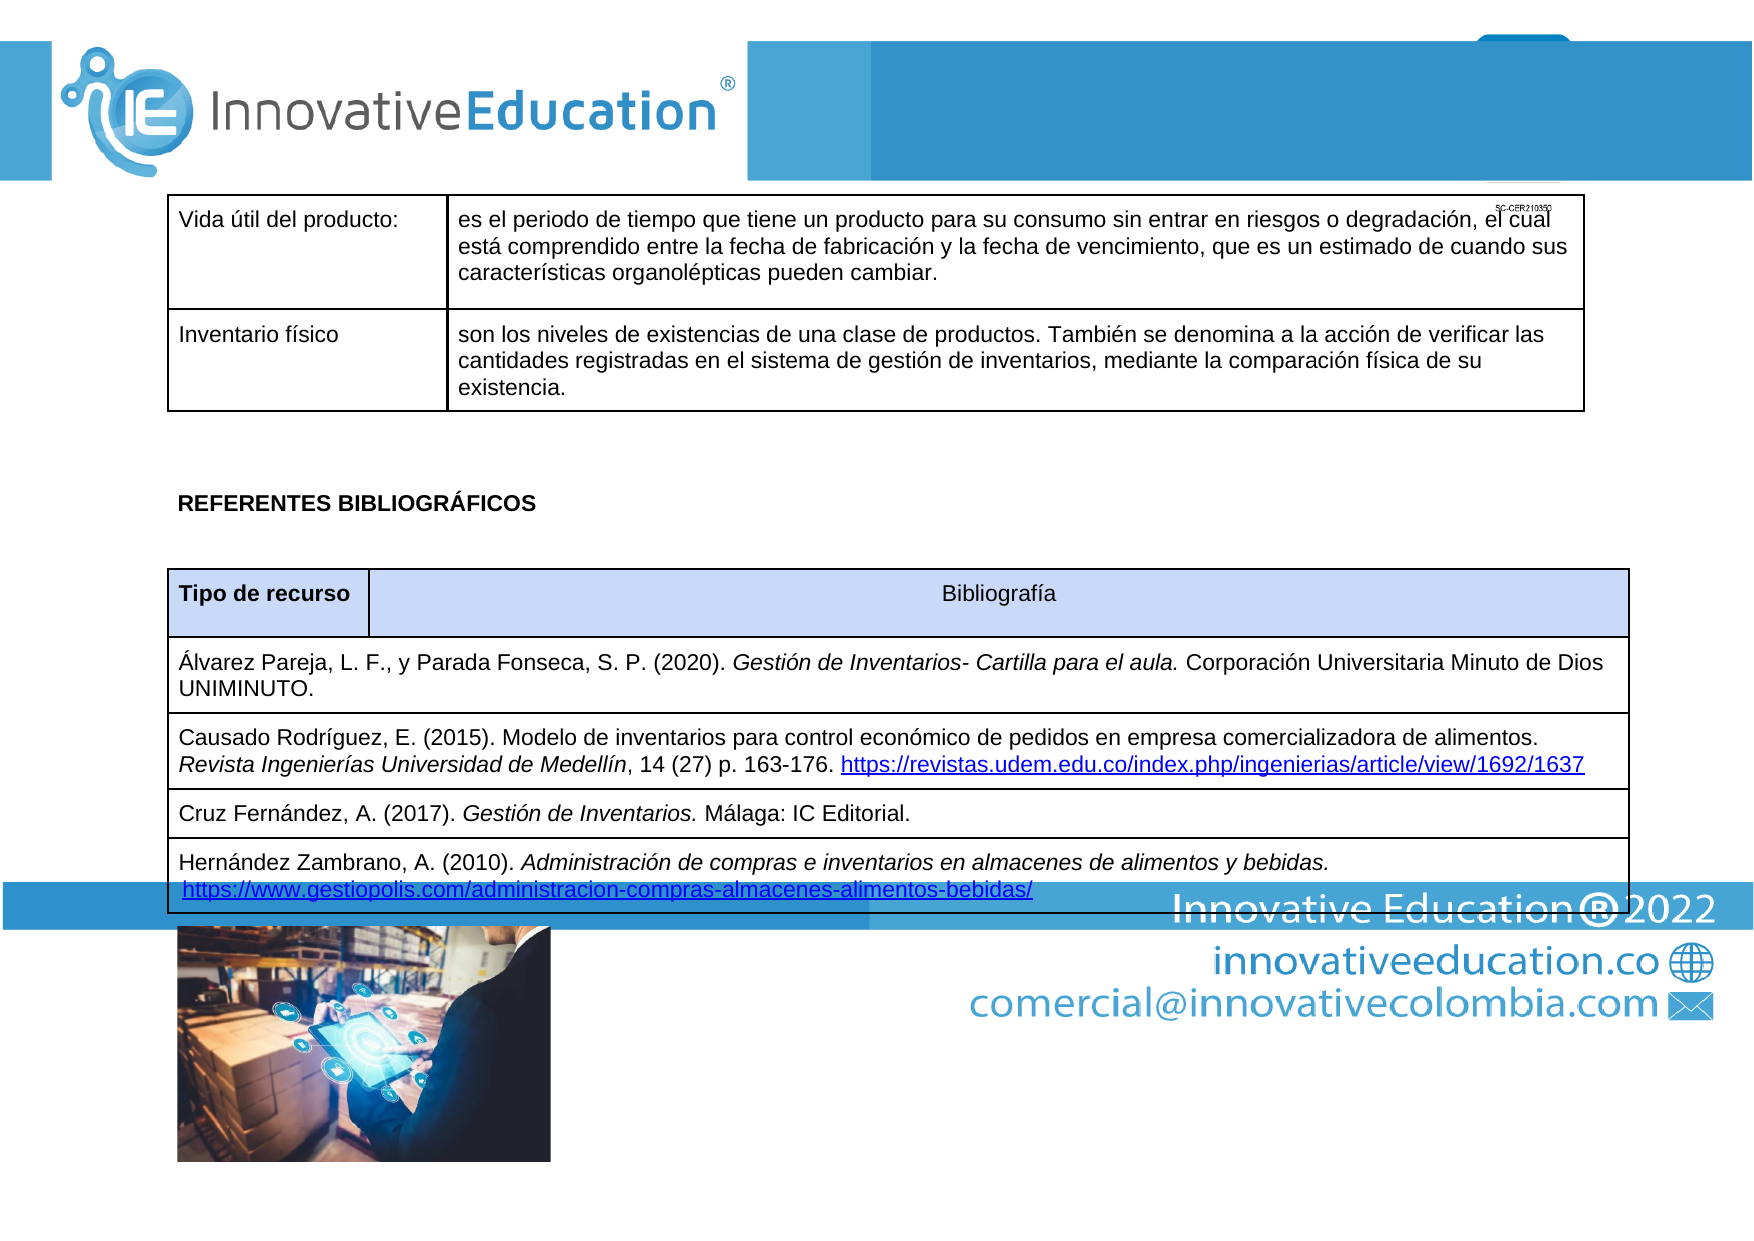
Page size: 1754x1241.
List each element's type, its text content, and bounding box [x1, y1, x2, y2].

table_header Tipo de recurso [169, 570, 368, 636]
table_cell es el periodo de tiempo que tiene un producto para su consumo sin entrar en riesgos o degradación, el cual está comprendido entre la fecha de fabricación y la fecha de vencimiento, que es un estimado de cuando sus características organolépticas pueden cambiar. [449, 196, 1583, 308]
table_cell Cruz Fernández, A. (2017). Gestión de Inventarios. Málaga: IC Editorial. [169, 790, 1628, 837]
table_cell Causado Rodríguez, E. (2015). Modelo de inventarios para control económico de pedidos en empresa comercializadora de alimentos. Revista Ingenierías Universidad de Medellín, 14 (27) p. 163-176. https://revistas.udem.edu.co/index.php/ingenierias/article/view/1692/1637 [169, 714, 1628, 787]
table_cell Álvarez Pareja, L. F., y Parada Fonseca, S. P. (2020). Gestión de Inventarios- Cartilla para el aula. Corporación Universitaria Minuto de Dios UNIMINUTO. [169, 638, 1628, 712]
table_cell Vida útil del producto: [169, 196, 446, 308]
picture [0, 28, 1752, 194]
table_header Bibliografía [370, 570, 1628, 636]
table_cell Hernández Zambrano, A. (2010). Administración de compras e inventarios en almacenes de alimentos y bebidas. https://www.gestiopolis.com/administracion-compras-almacenes-alimentos-bebidas/ [169, 839, 1628, 912]
table_cell Inventario físico [169, 310, 446, 410]
text REFERENTES BIBLIOGRÁFICOS [177, 490, 1577, 516]
table_cell son los niveles de existencias de una clase de productos. También se denomina a la acción de verificar las cantidades registradas en el sistema de gestión de inventarios, mediante la comparación física de su existencia. [449, 310, 1583, 410]
picture [2, 880, 1754, 1162]
